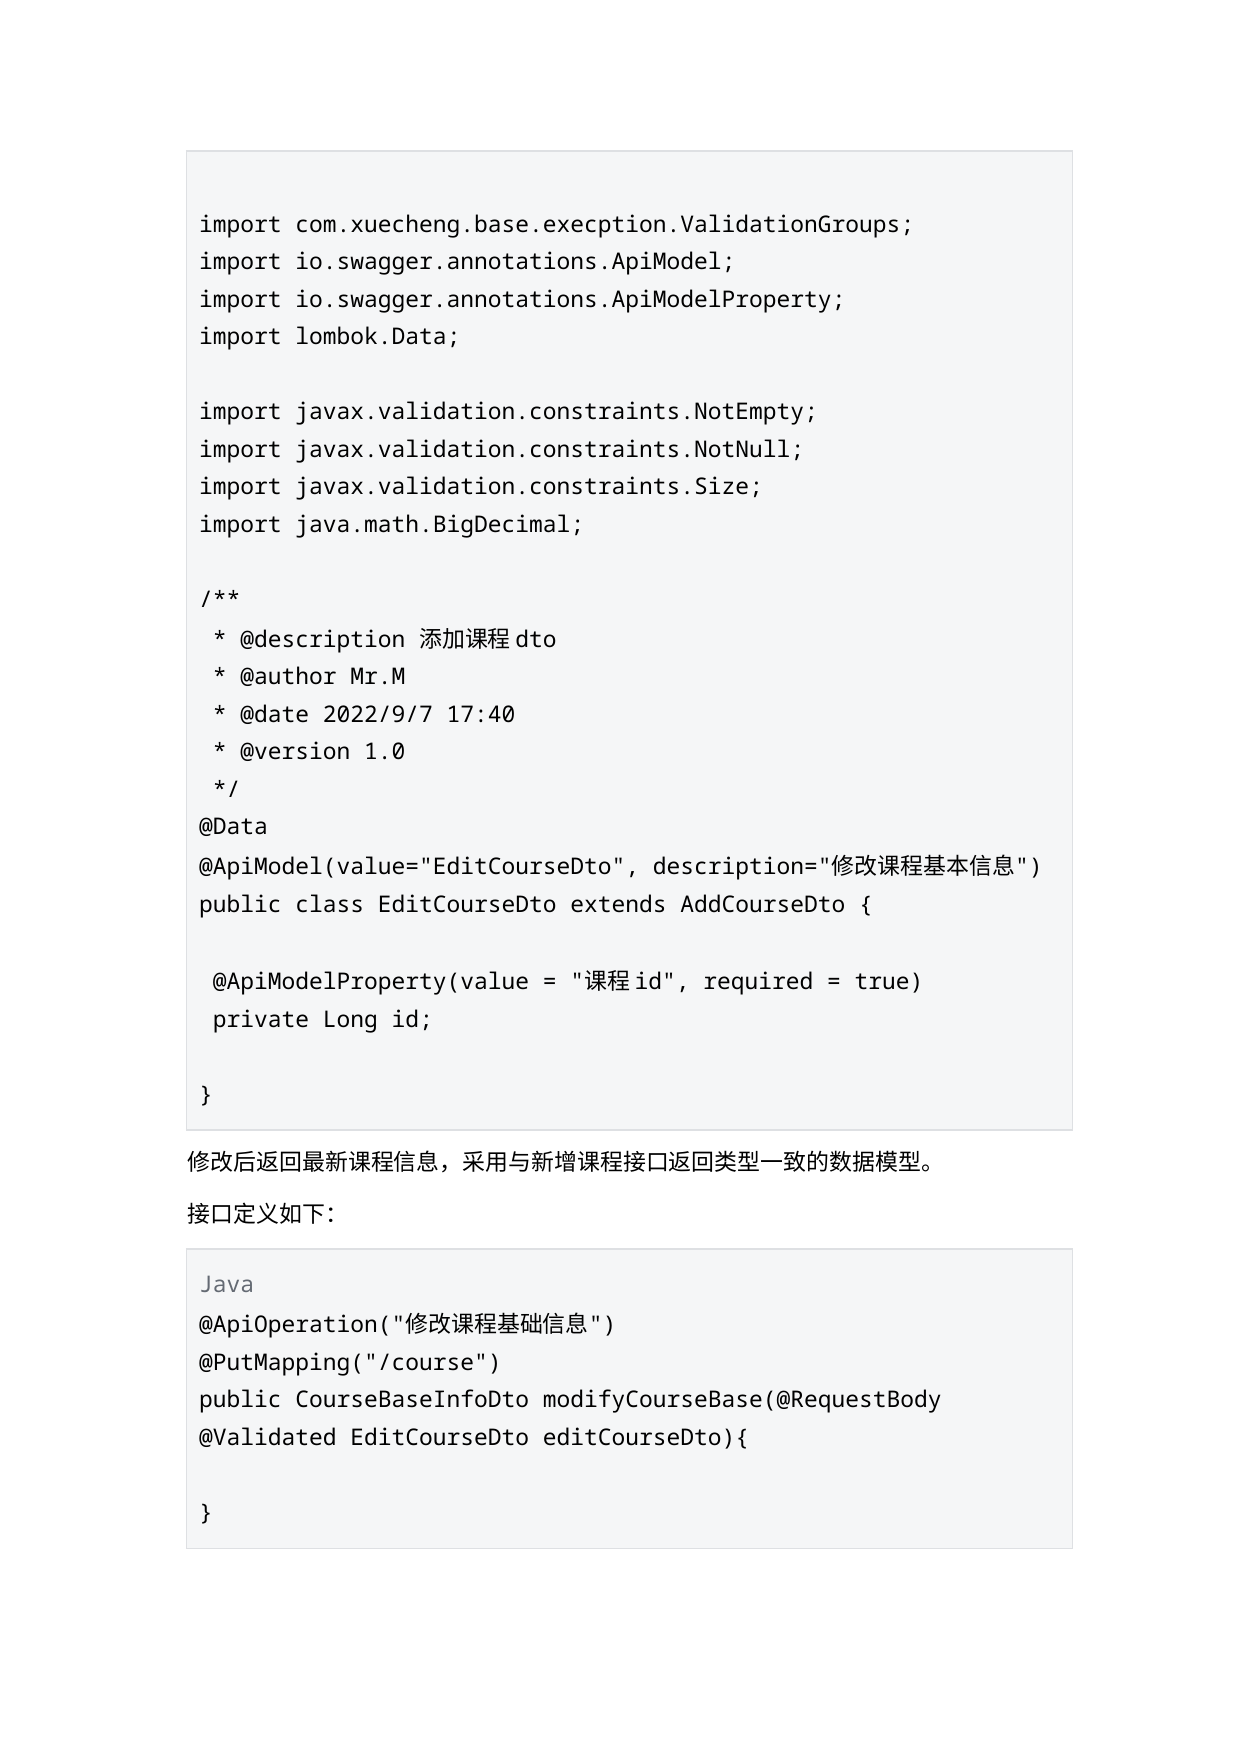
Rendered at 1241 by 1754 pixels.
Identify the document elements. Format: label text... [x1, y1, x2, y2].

table_header Java @ApiOperation("修改课程基础信息") @PutMapping("/course") public CourseBaseInfoDto modifyCourseBase(@RequestBody @Validated EditCourseDto editCourseDto){ } [187, 1250, 1072, 1548]
text 接口定义如下： [187, 1196, 1053, 1229]
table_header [187, 152, 1072, 1129]
text 修改后返回最新课程信息，采用与新增课程接口返回类型一致的数据模型。 [187, 1143, 1053, 1177]
